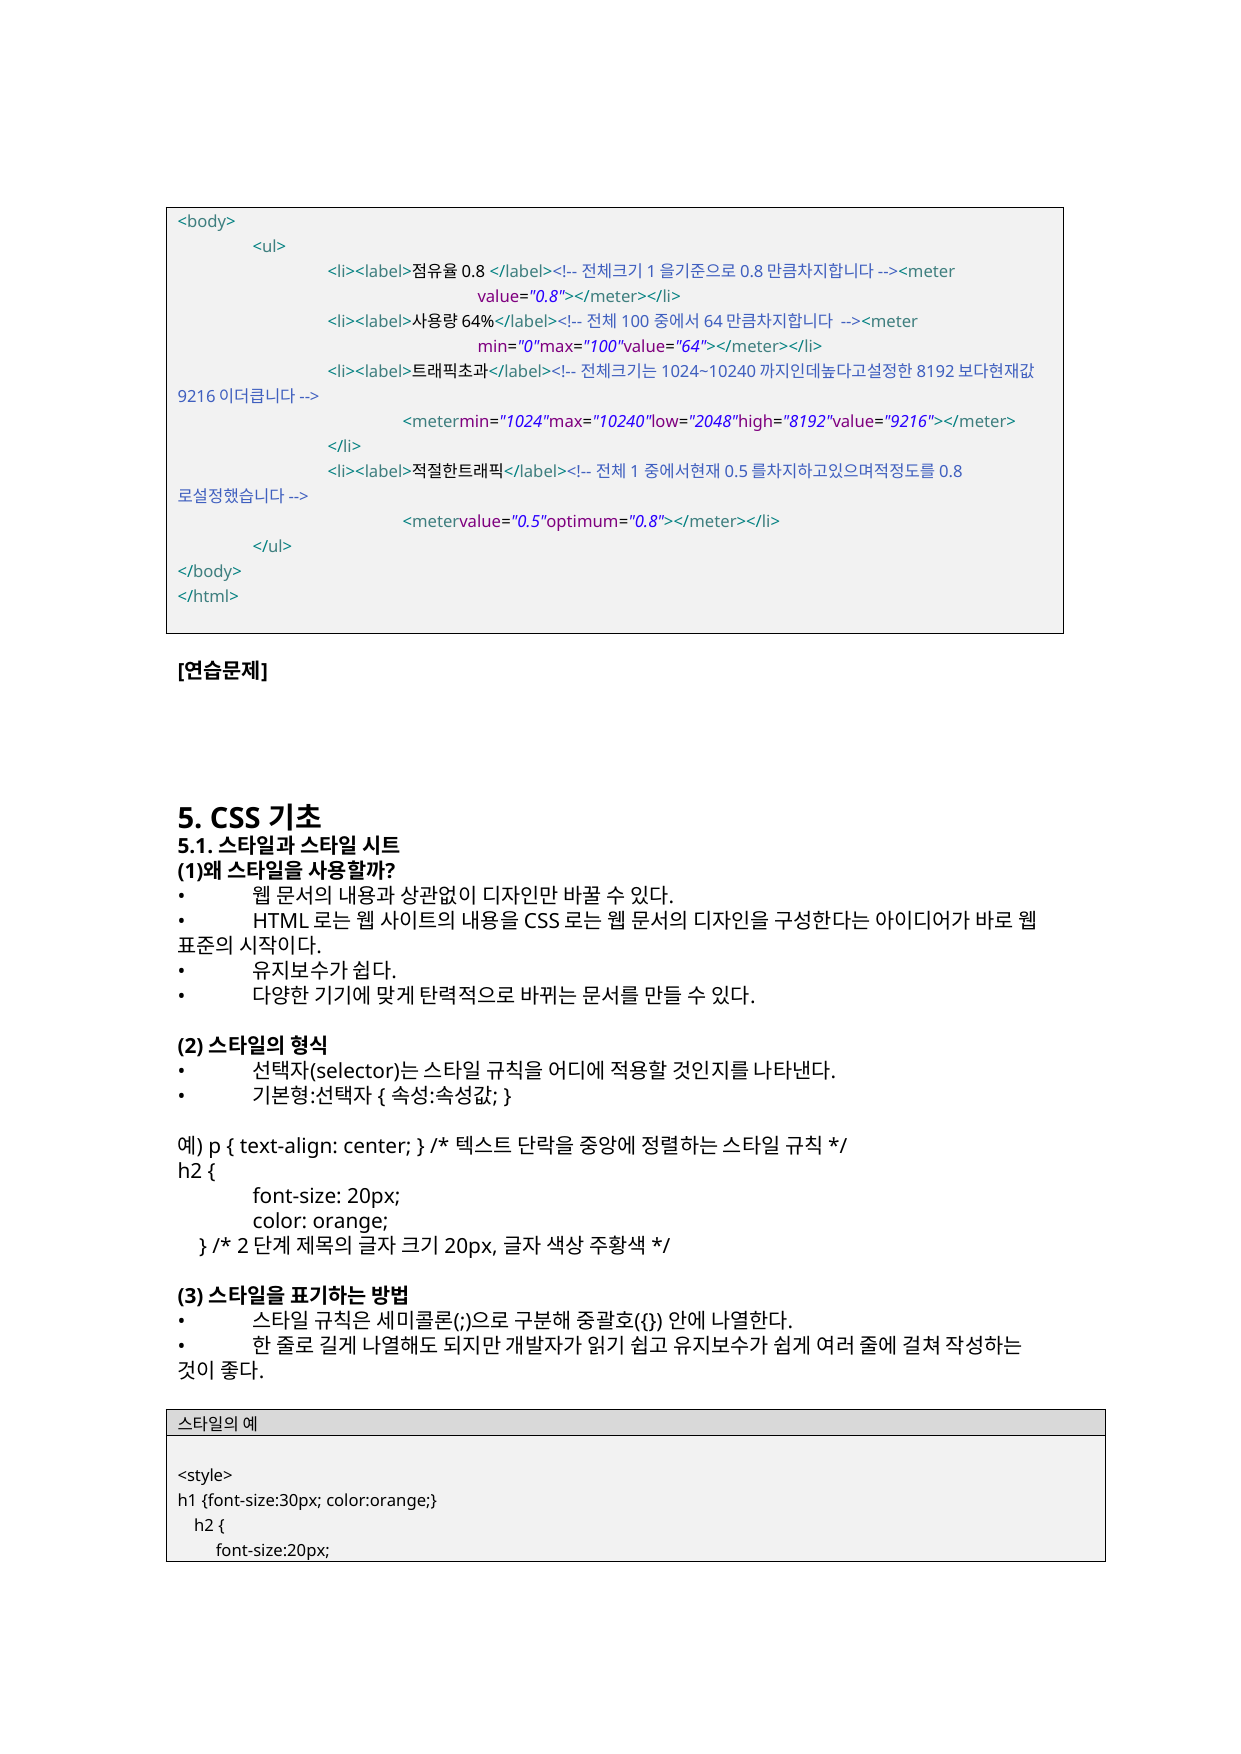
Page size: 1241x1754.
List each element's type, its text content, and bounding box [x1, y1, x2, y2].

text [연습문제] [177, 659, 1063, 684]
list 다양한 기기에 맞게 탄력적으로 바뀌는 문서를 만들 수 있다. [177, 984, 1063, 1009]
list 한 줄로 길게 나열해도 되지만 개발자가 읽기 쉽고 유지보수가 쉽게 여러 줄에 걸쳐 작성하는 것이 좋다. [177, 1334, 1063, 1384]
text h2 { [177, 1159, 1063, 1184]
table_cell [167, 208, 1063, 633]
text 5. CSS 기초 [177, 809, 1063, 834]
text 예) p { text-align: center; } /* 텍스트 단락을 중앙에 정렬하는 스타일 규칙 */ [177, 1134, 1063, 1159]
text (3) 스타일을 표기하는 방법 [177, 1284, 1063, 1309]
list 기본형:선택자 { 속성:속성값; } [177, 1084, 1063, 1109]
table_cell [167, 1436, 1105, 1561]
list 유지보수가 쉽다. [177, 959, 1063, 984]
list 스타일 규칙은 세미콜론(;)으로 구분해 중괄호({}) 안에 나열한다. [177, 1309, 1063, 1334]
text font-size: 20px; [177, 1184, 1063, 1209]
text 5.1. 스타일과 스타일 시트 [177, 834, 1063, 859]
text (1)왜 스타일을 사용할까? [177, 859, 1063, 884]
text } /* 2단계 제목의 글자 크기 20px, 글자 색상 주황색 */ [177, 1234, 1063, 1259]
list 웹 문서의 내용과 상관없이 디자인만 바꿀 수 있다. [177, 884, 1063, 909]
text (2) 스타일의 형식 [177, 1034, 1063, 1059]
table_header 스타일의 예 [167, 1410, 1105, 1435]
text color: orange; [177, 1209, 1063, 1234]
list HTML로는 웹 사이트의 내용을 CSS로는 웹 문서의 디자인을 구성한다는 아이디어가 바로 웹 표준의 시작이다. [177, 909, 1063, 959]
list 선택자(selector)는 스타일 규칙을 어디에 적용할 것인지를 나타낸다. [177, 1059, 1063, 1084]
